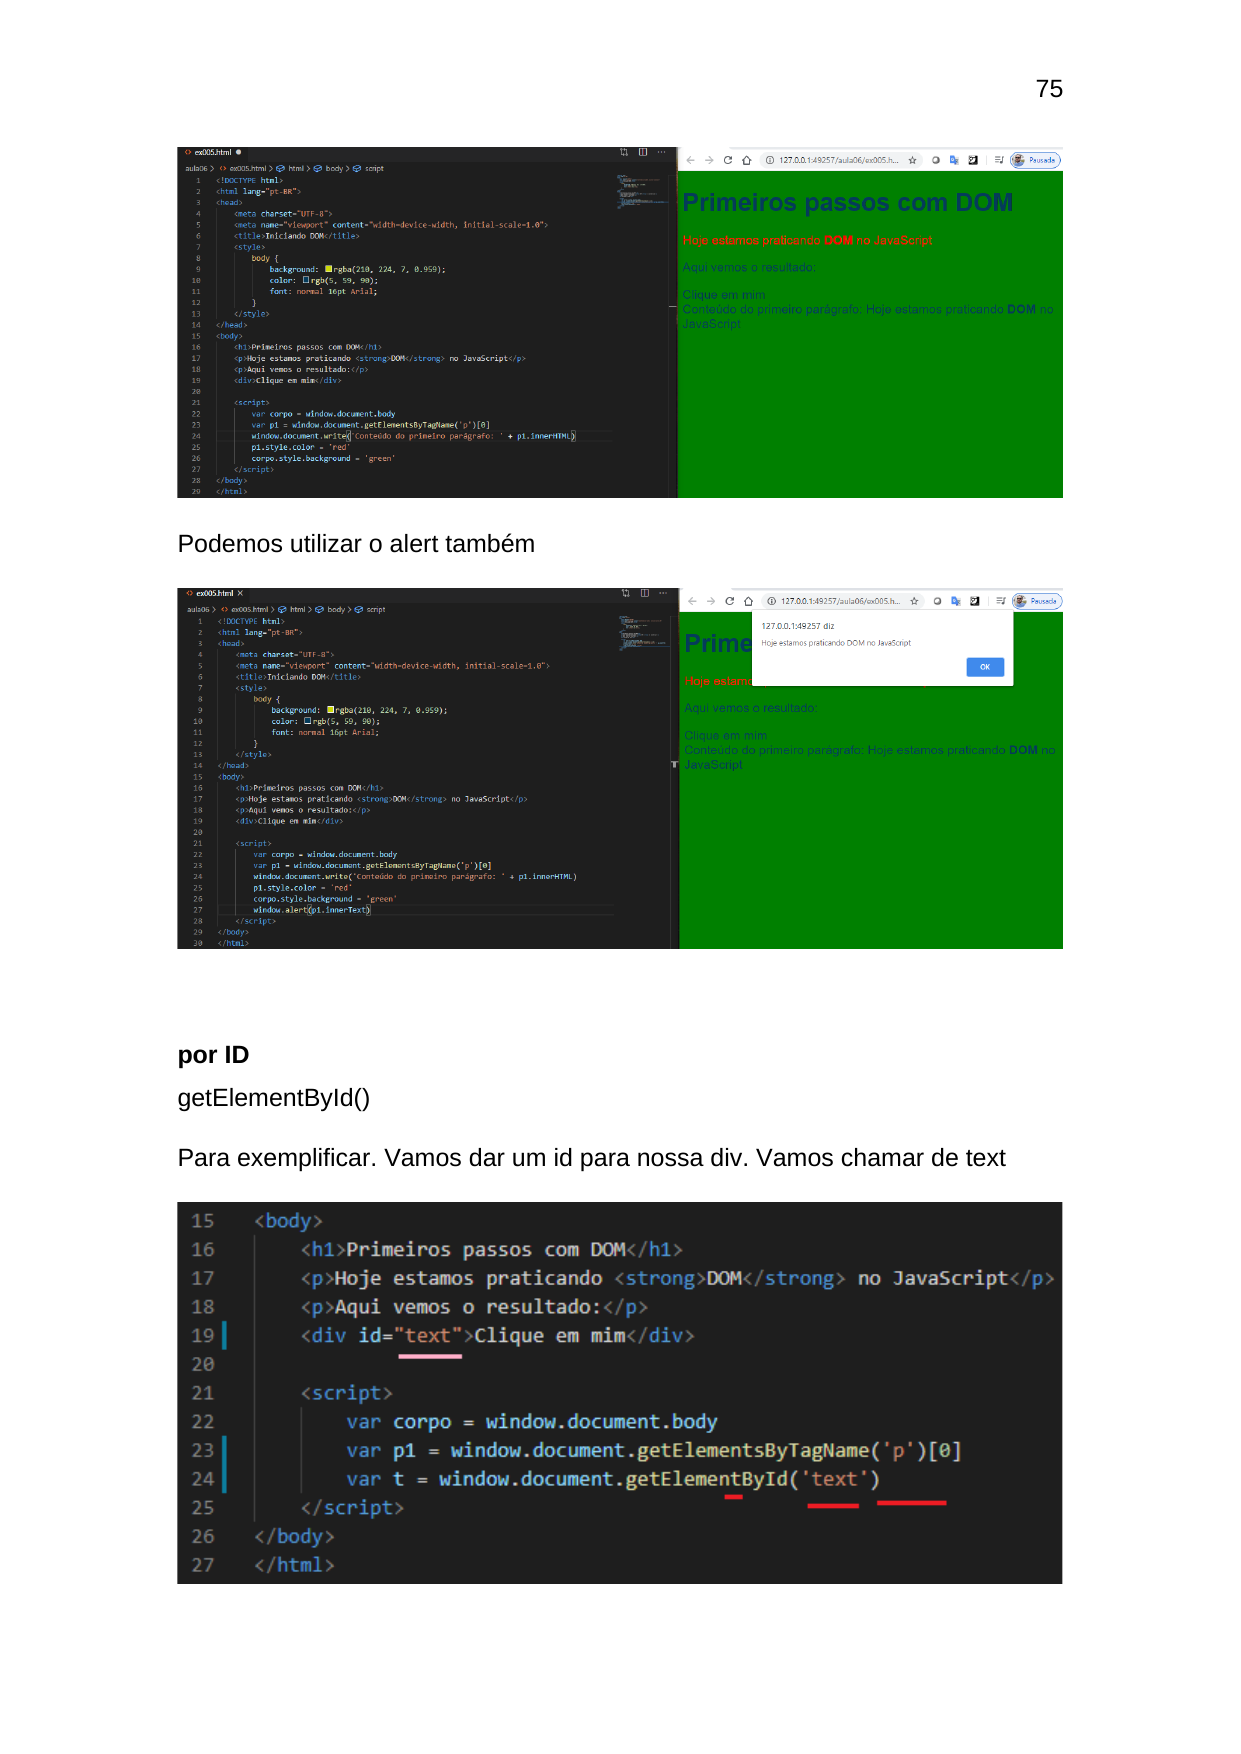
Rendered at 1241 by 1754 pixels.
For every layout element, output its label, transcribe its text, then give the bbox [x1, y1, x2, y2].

picture [177, 1202, 1063, 1584]
text Podemos utilizar o alert também [177, 528, 1063, 557]
text getElementById() [177, 1083, 1063, 1111]
text Para exemplificar. Vamos dar um id para nossa div. Vamos chamar de text [177, 1142, 1063, 1171]
subtitle por ID [177, 1039, 1063, 1068]
